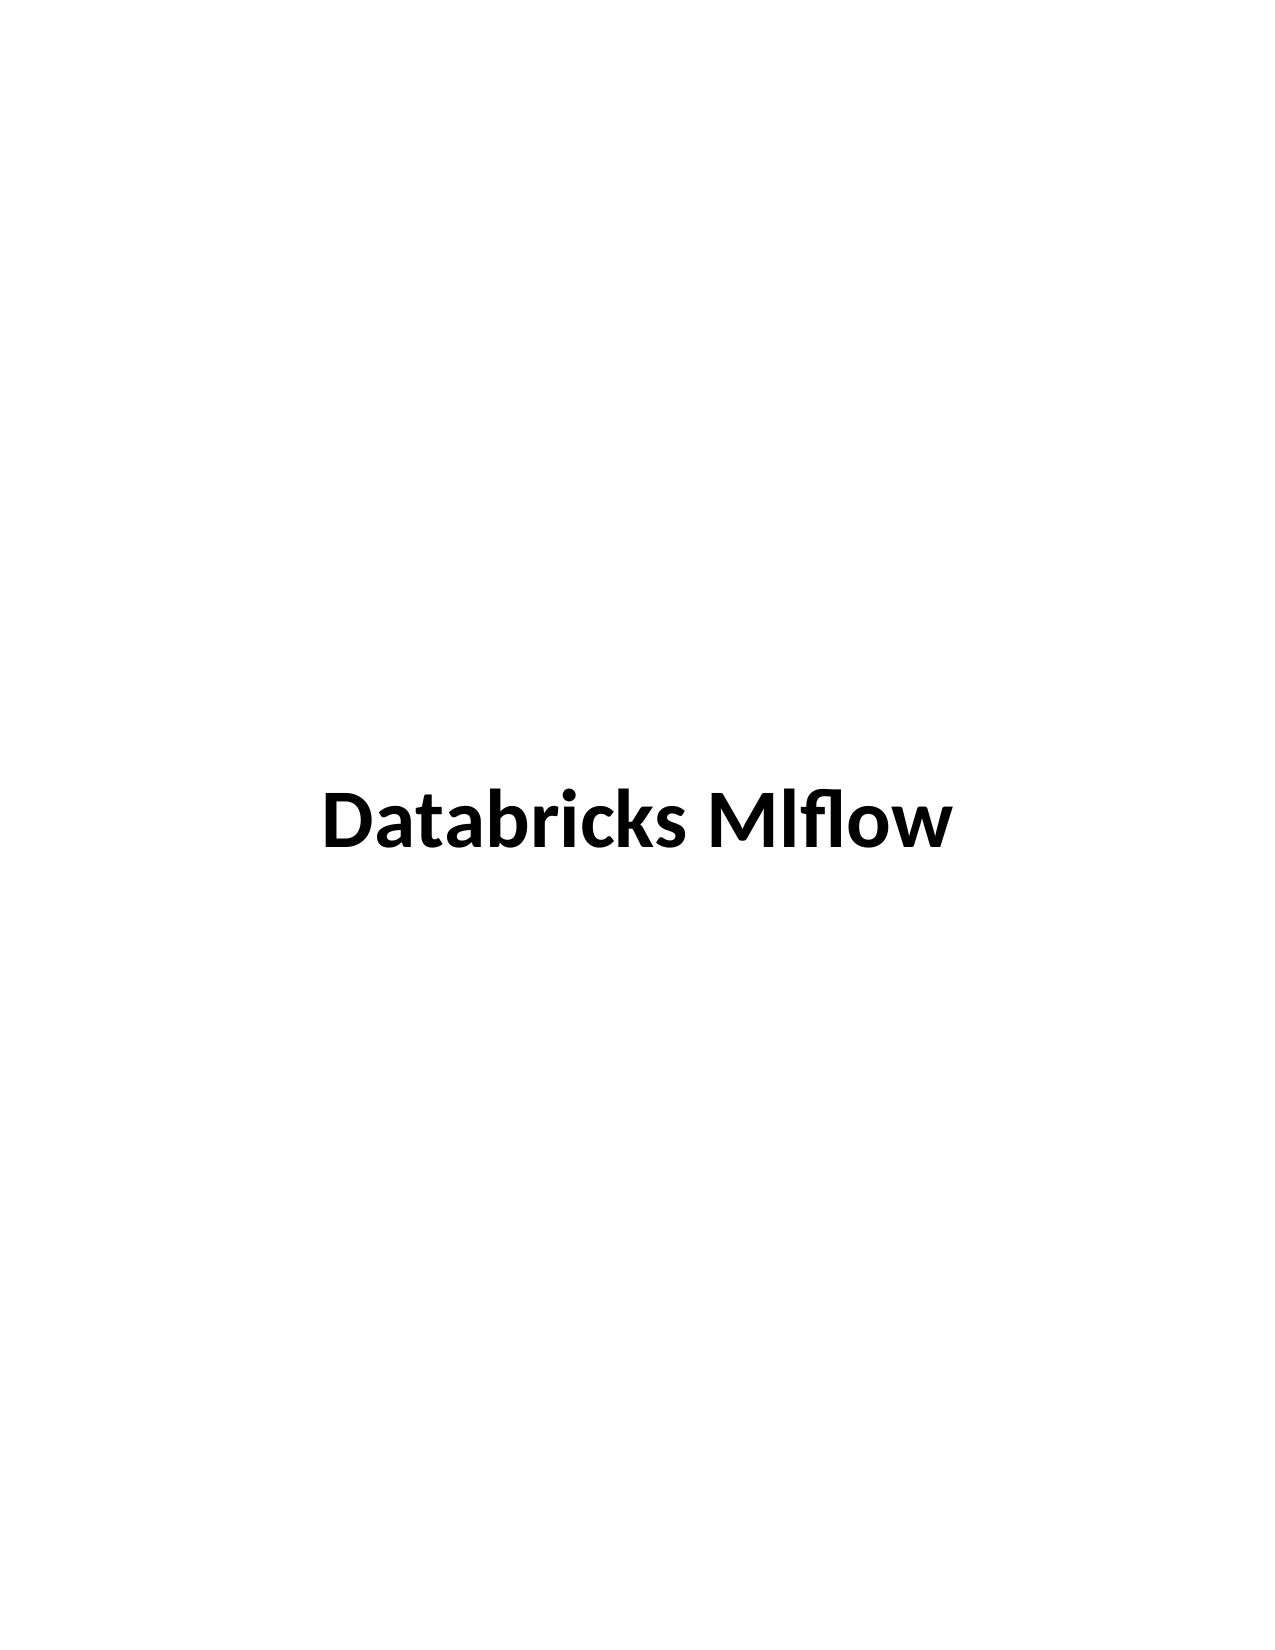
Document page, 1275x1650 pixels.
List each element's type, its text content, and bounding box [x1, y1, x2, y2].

text Databricks Mlflow [150, 766, 1125, 868]
